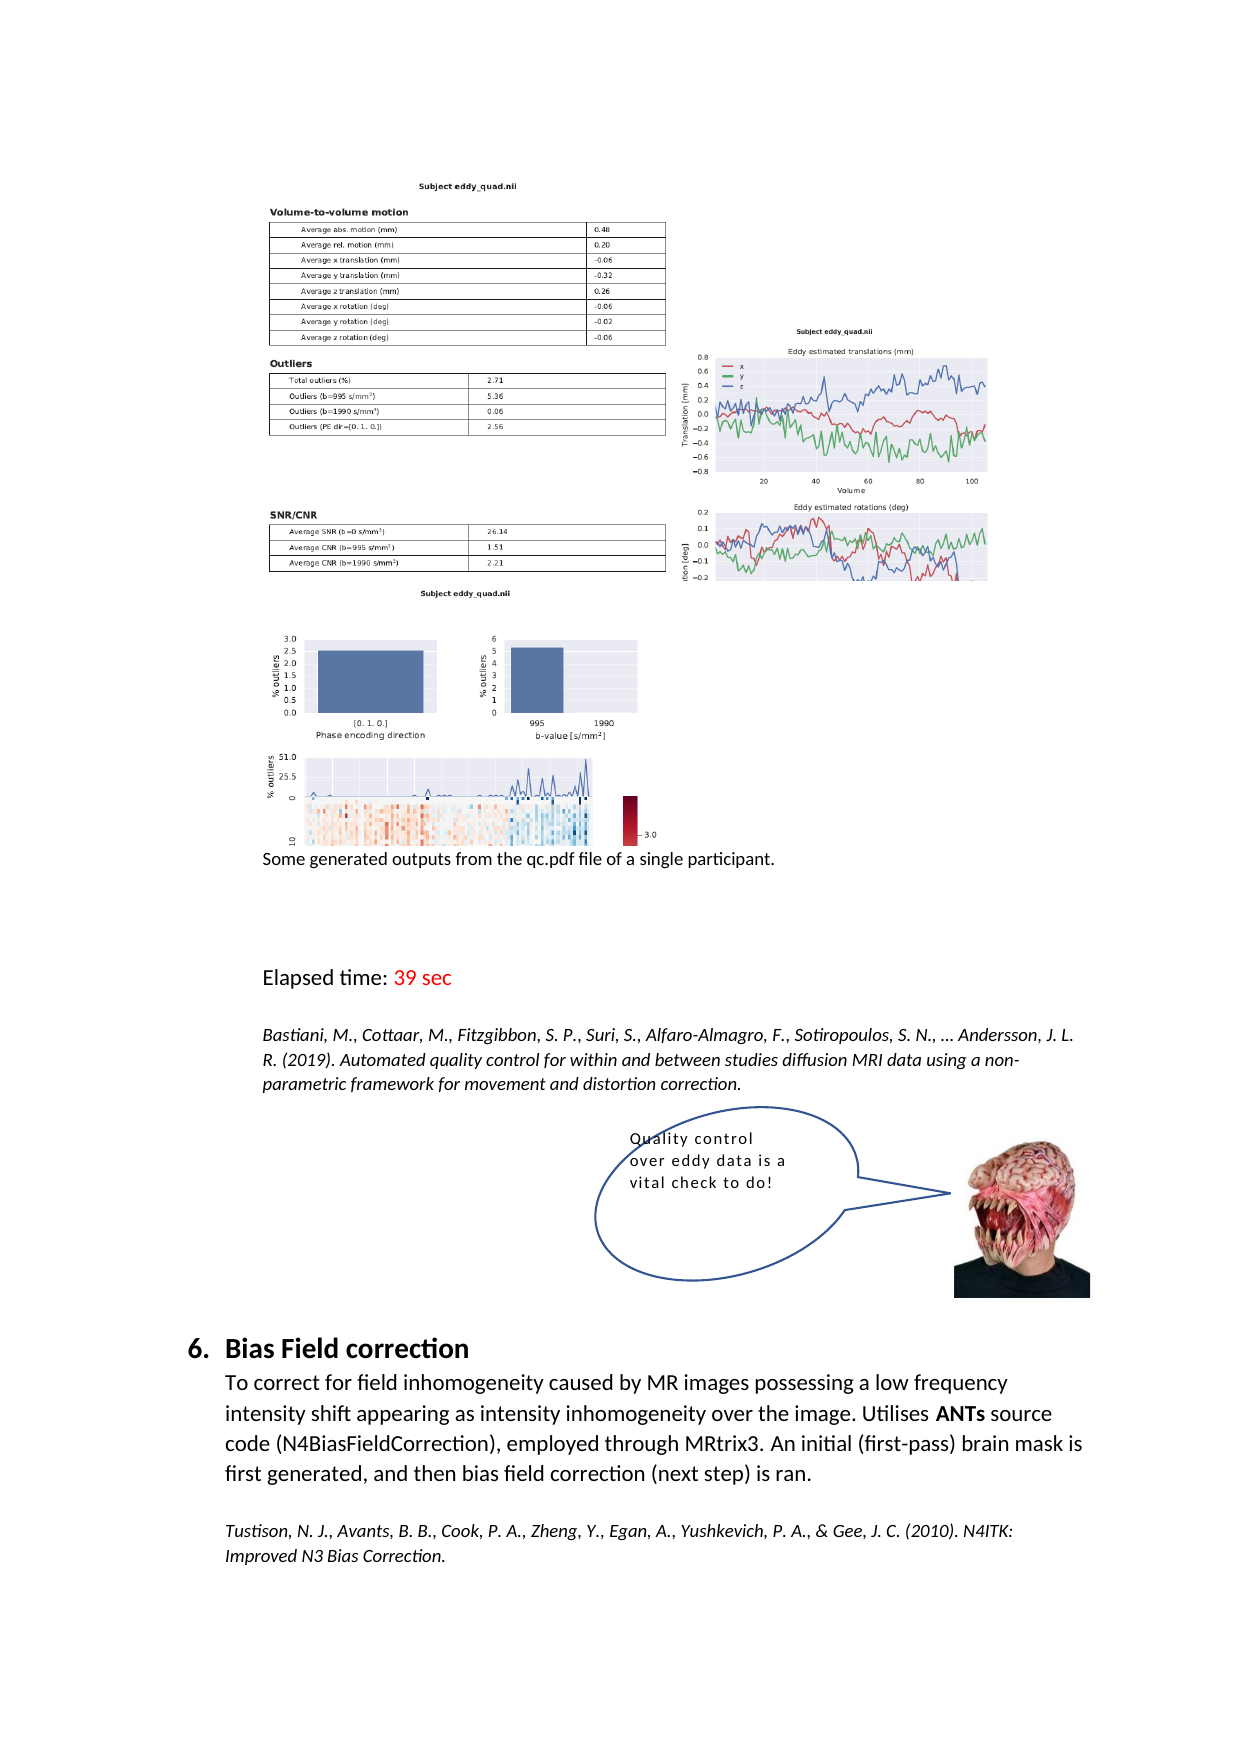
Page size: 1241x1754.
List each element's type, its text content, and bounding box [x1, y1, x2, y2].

list Some generated outputs from the qc.pdf file of a single participant. [262, 847, 1090, 870]
list Bastiani, M., Cottaar, M., Fitzgibbon, S. P., Suri, S., Alfaro-Almagro, F., Sotiropoulos, S. N., … Andersson, J. L. R. (2019). Automated quality control for within and between studies diffusion MRI data using a non-parametric framework for movement and distortion correction. [262, 1023, 1090, 1095]
list Elapsed time: 39 sec [225, 963, 1090, 991]
picture [954, 1127, 1091, 1298]
list To correct for field inhomogeneity caused by MR images possessing a low frequency intensity shift appearing as intensity inhomogeneity over the image. Utilises ANTs source code (N4BiasFieldCorrection), employed through MRtrix3. An initial (first-pass) brain mask is first generated, and then bias field correction (next step) is ran. [225, 1368, 1090, 1487]
picture [262, 180, 992, 581]
list Bias Field correction [187, 1330, 1090, 1366]
list Tustison, N. J., Avants, B. B., Cook, P. A., Zheng, Y., Egan, A., Yushkevich, P. A., & Gee, J. C. (2010). N4ITK: Improved N3 Bias Correction. [225, 1519, 1090, 1567]
picture [262, 582, 661, 846]
